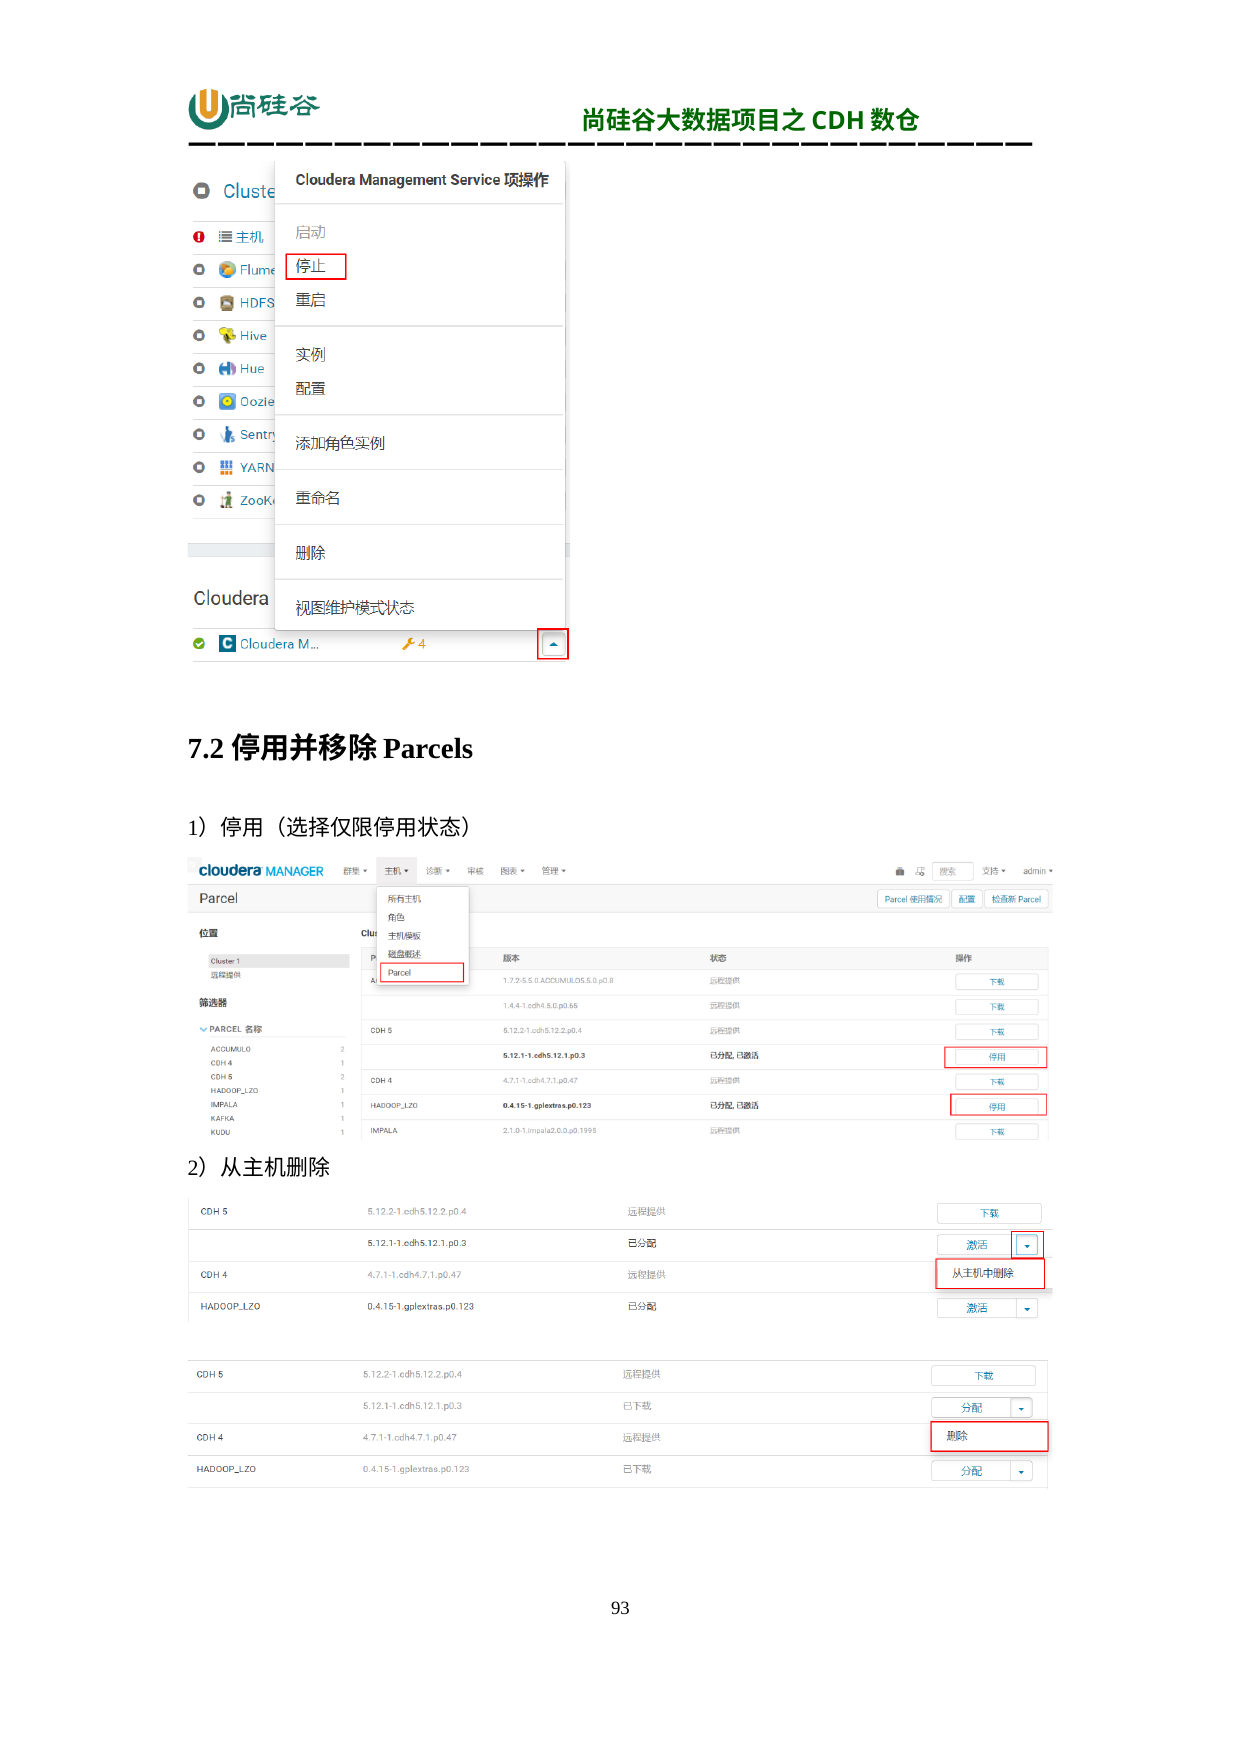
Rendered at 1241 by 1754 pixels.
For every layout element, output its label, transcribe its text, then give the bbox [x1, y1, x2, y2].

text 1）停用（选择仅限停用状态） [187, 809, 1053, 842]
picture [187, 857, 1053, 1140]
picture [187, 88, 320, 130]
text 7.2 停用并移除Parcels [187, 714, 1053, 779]
picture [187, 161, 571, 665]
picture [187, 1198, 1053, 1322]
picture [187, 1360, 1053, 1489]
text 2）从主机删除 [187, 1150, 1053, 1182]
